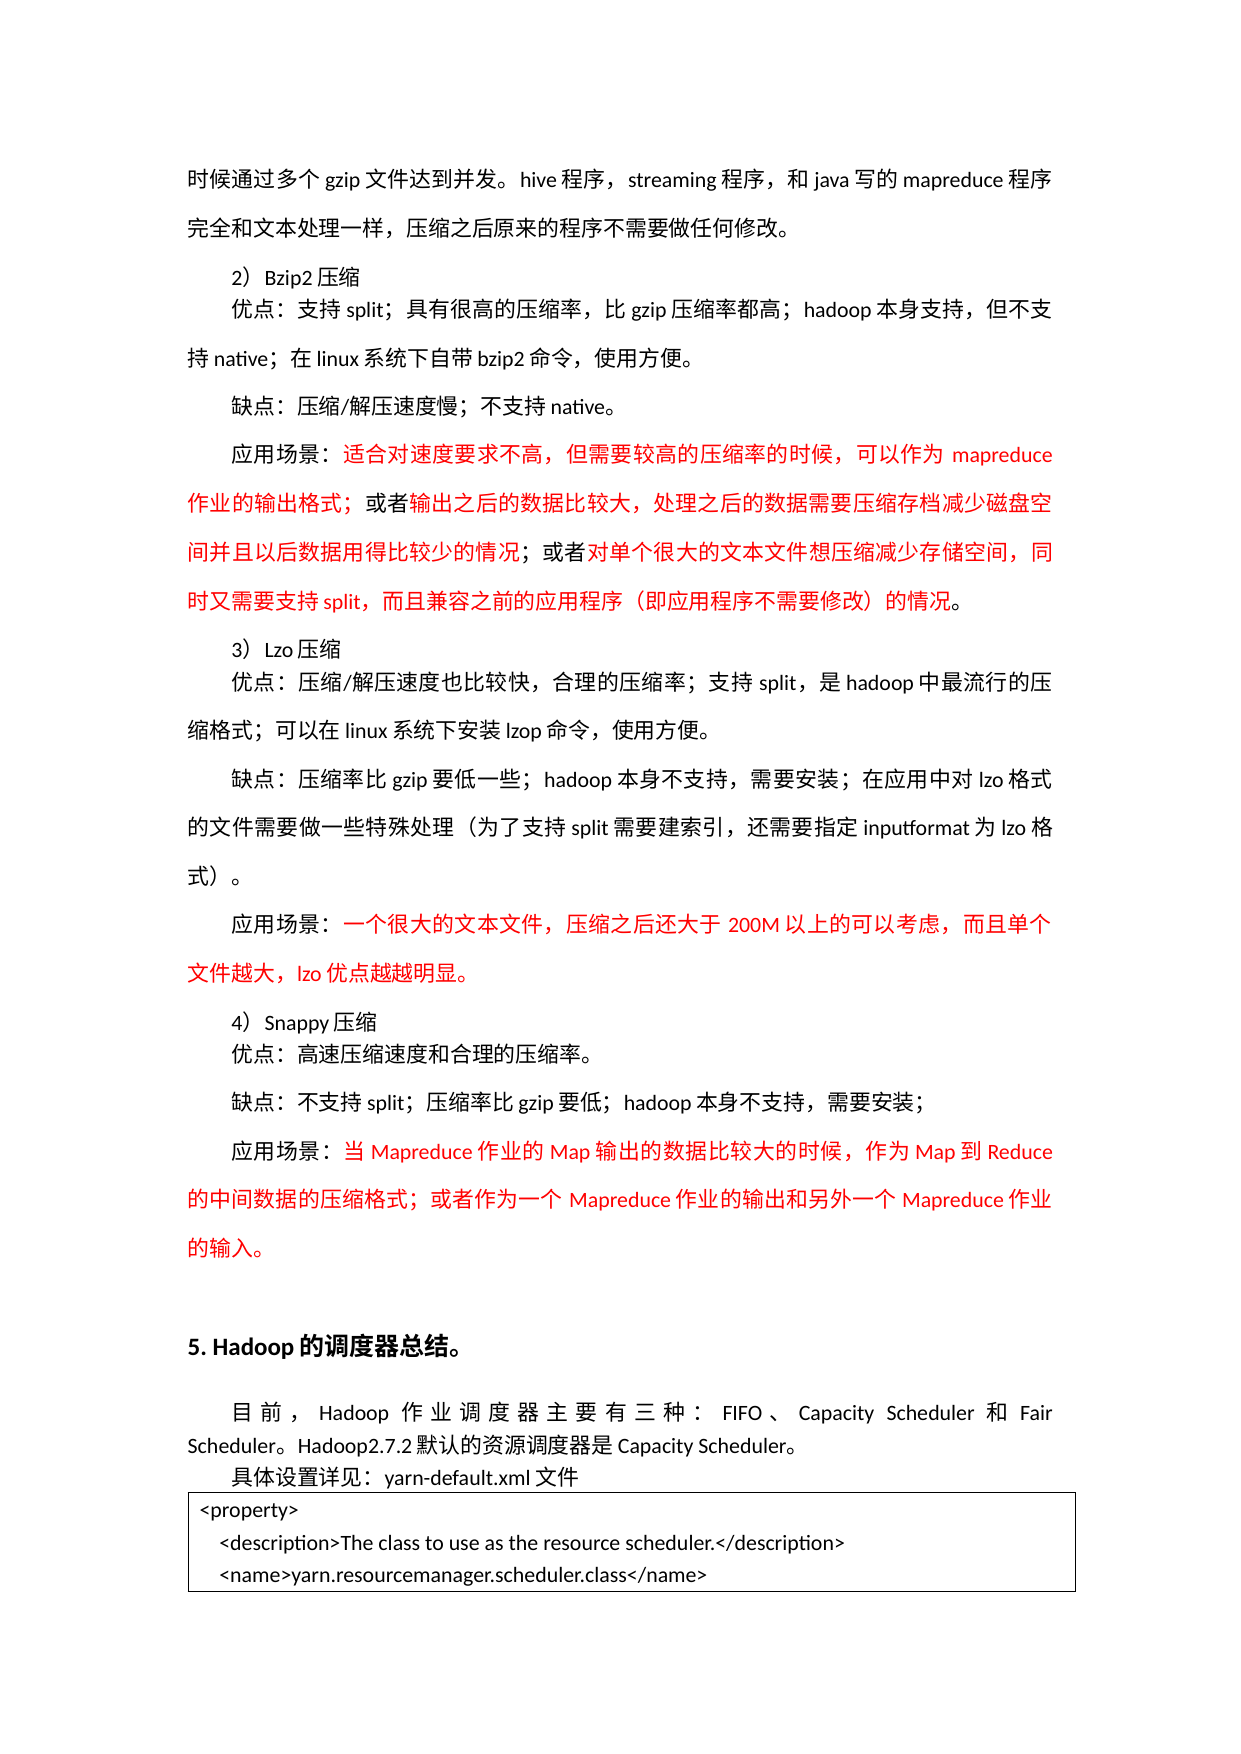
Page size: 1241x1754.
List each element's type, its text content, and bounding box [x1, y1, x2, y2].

text 优点：支持split；具有很高的压缩率，比gzip压缩率都高；hadoop本身支持，但不支持native；在linux系统下自带bzip2命令，使用方便。 [187, 292, 1053, 373]
text 优点：高速压缩速度和合理的压缩率。 [187, 1037, 1053, 1069]
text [187, 162, 1053, 243]
text 缺点：压缩/解压速度慢；不支持native。 [187, 389, 1053, 421]
text 缺点：不支持split；压缩率比gzip要低；hadoop本身不支持，需要安装； [187, 1085, 1053, 1117]
text 优点：压缩/解压速度也比较快，合理的压缩率；支持split，是hadoop中最流行的压缩格式；可以在linux系统下安装lzop命令，使用方便。 [187, 664, 1053, 745]
text 应用场景：一个很大的文本文件，压缩之后还大于200M以上的可以考虑，而且单个文件越大，lzo优点越越明显。 [187, 907, 1053, 988]
text 2）Bzip2压缩 [187, 259, 1053, 292]
text 3）Lzo压缩 [187, 632, 1053, 664]
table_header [189, 1493, 1075, 1591]
text 缺点：压缩率比gzip要低一些；hadoop本身不支持，需要安装；在应用中对lzo格式的文件需要做一些特殊处理（为了支持split需要建索引，还需要指定inputformat为lzo格式）。 [187, 761, 1053, 891]
text 4）Snappy压缩 [187, 1004, 1053, 1037]
text 目前，Hadoop作业调度器主要有三种：FIFO、Capacity Scheduler和Fair Scheduler。Hadoop2.7.2默认的资源调度器是Capacity Scheduler。 [187, 1395, 1053, 1460]
text 具体设置详见：yarn-default.xml文件 [187, 1460, 1053, 1492]
text 应用场景：当Mapreduce作业的Map输出的数据比较大的时候，作为Map到Reduce的中间数据的压缩格式；或者作为一个Mapreduce作业的输出和另外一个Mapreduce作业的输入。 [187, 1133, 1053, 1263]
text 应用场景：适合对速度要求不高，但需要较高的压缩率的时候，可以作为mapreduce作业的输出格式；或者输出之后的数据比较大，处理之后的数据需要压缩存档减少磁盘空间并且以后数据用得比较少的情况；或者对单个很大的文本文件想压缩减少存储空间，同时又需要支持split，而且兼容之前的应用程序（即应用程序不需要修改）的情况。 [187, 437, 1053, 616]
subtitle Hadoop的调度器总结。 [187, 1312, 1053, 1377]
